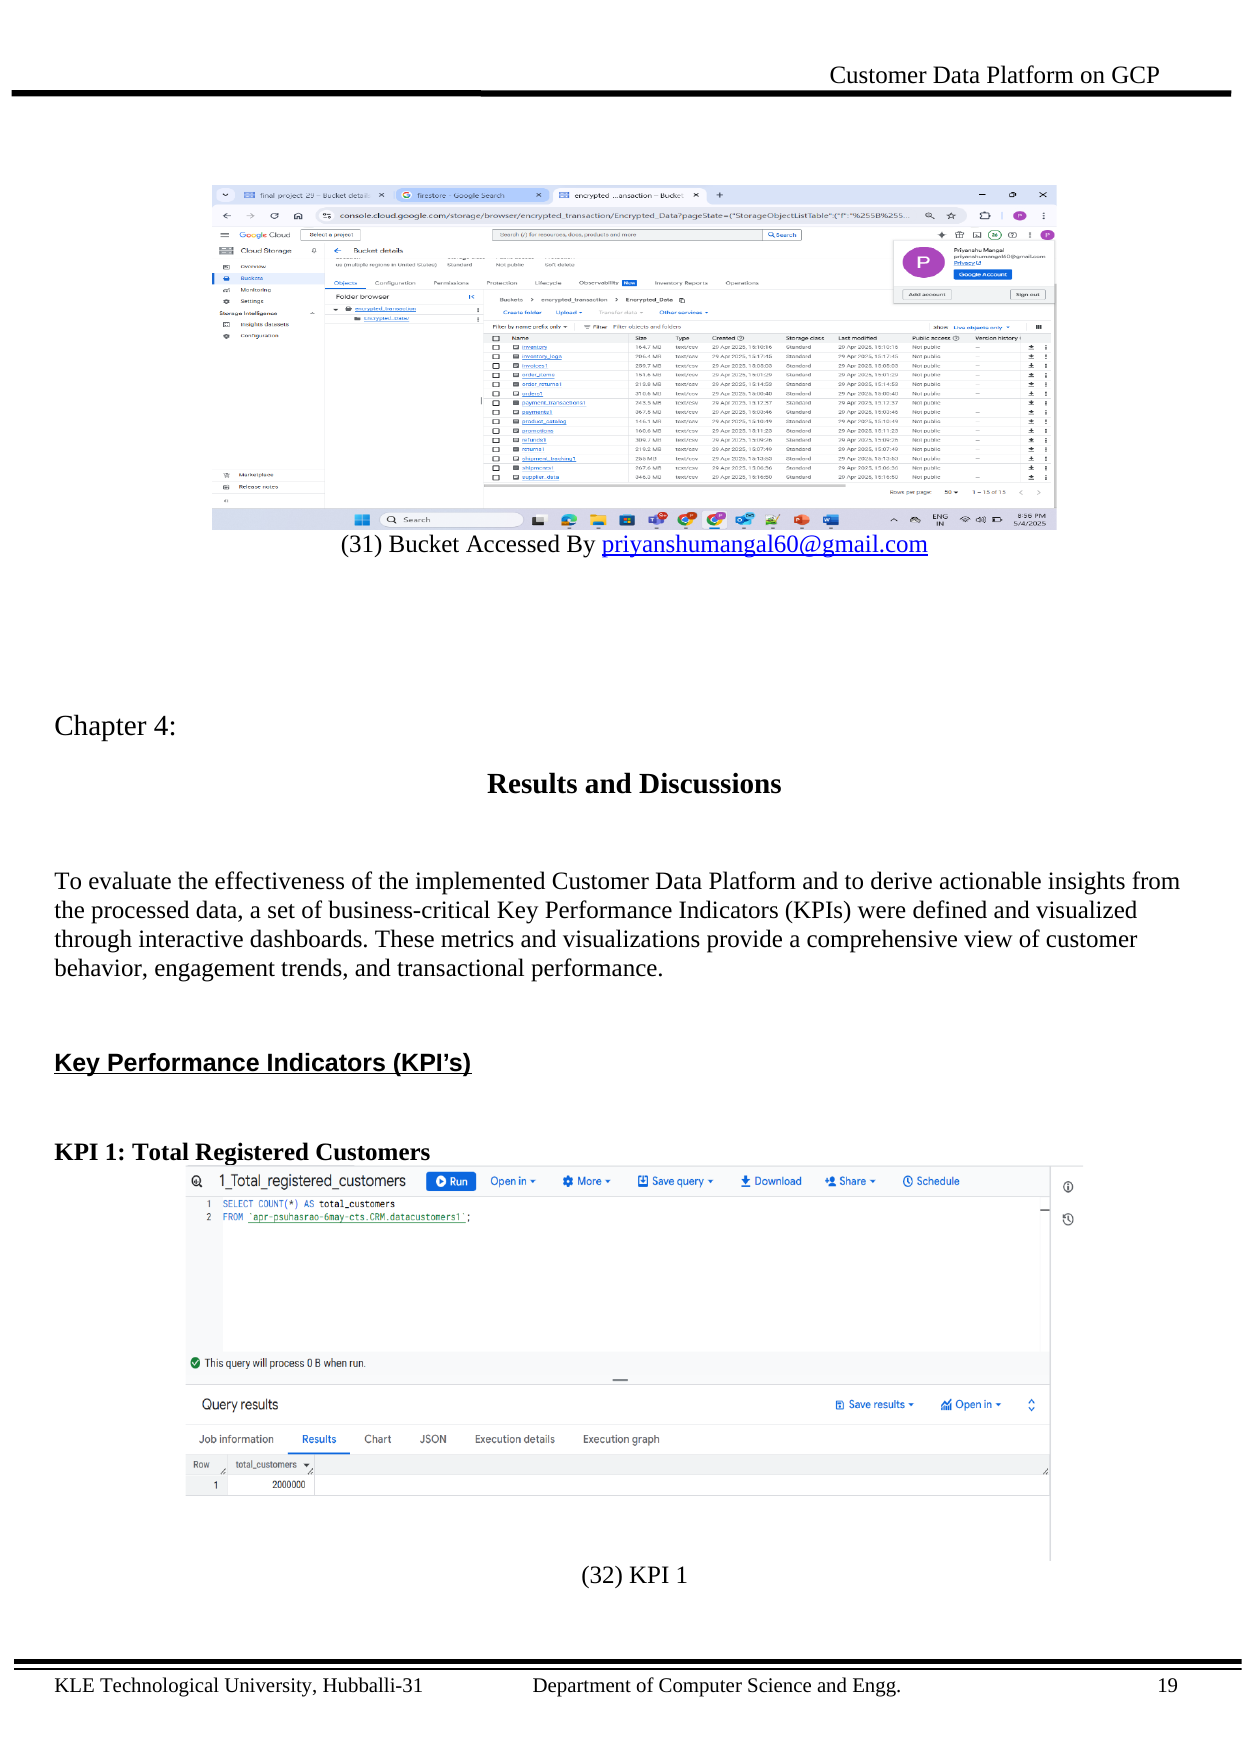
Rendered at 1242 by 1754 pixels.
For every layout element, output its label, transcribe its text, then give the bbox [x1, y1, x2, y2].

text (32) KPI 1 [54, 1560, 1214, 1589]
picture [185, 1165, 1084, 1561]
picture [212, 185, 1057, 530]
text (31) Bucket Accessed By priyanshumangal60@gmail.com [54, 529, 1214, 558]
text Chapter 4: [54, 708, 1214, 742]
text To evaluate the effectiveness of the implemented Customer Data Platform and to derive actionable insights from the processed data, a set of business-critical Key Performance Indicators (KPIs) were defined and visualized through interactive dashboards. These metrics and visualizations provide a comprehensive view of customer behavior, engagement trends, and transactional performance. [54, 866, 1214, 981]
text Results and Discussions [54, 766, 1214, 799]
text KPI 1: Total Registered Customers [54, 1137, 1214, 1166]
title Key Performance Indicators (KPI’s) [54, 1048, 1203, 1077]
